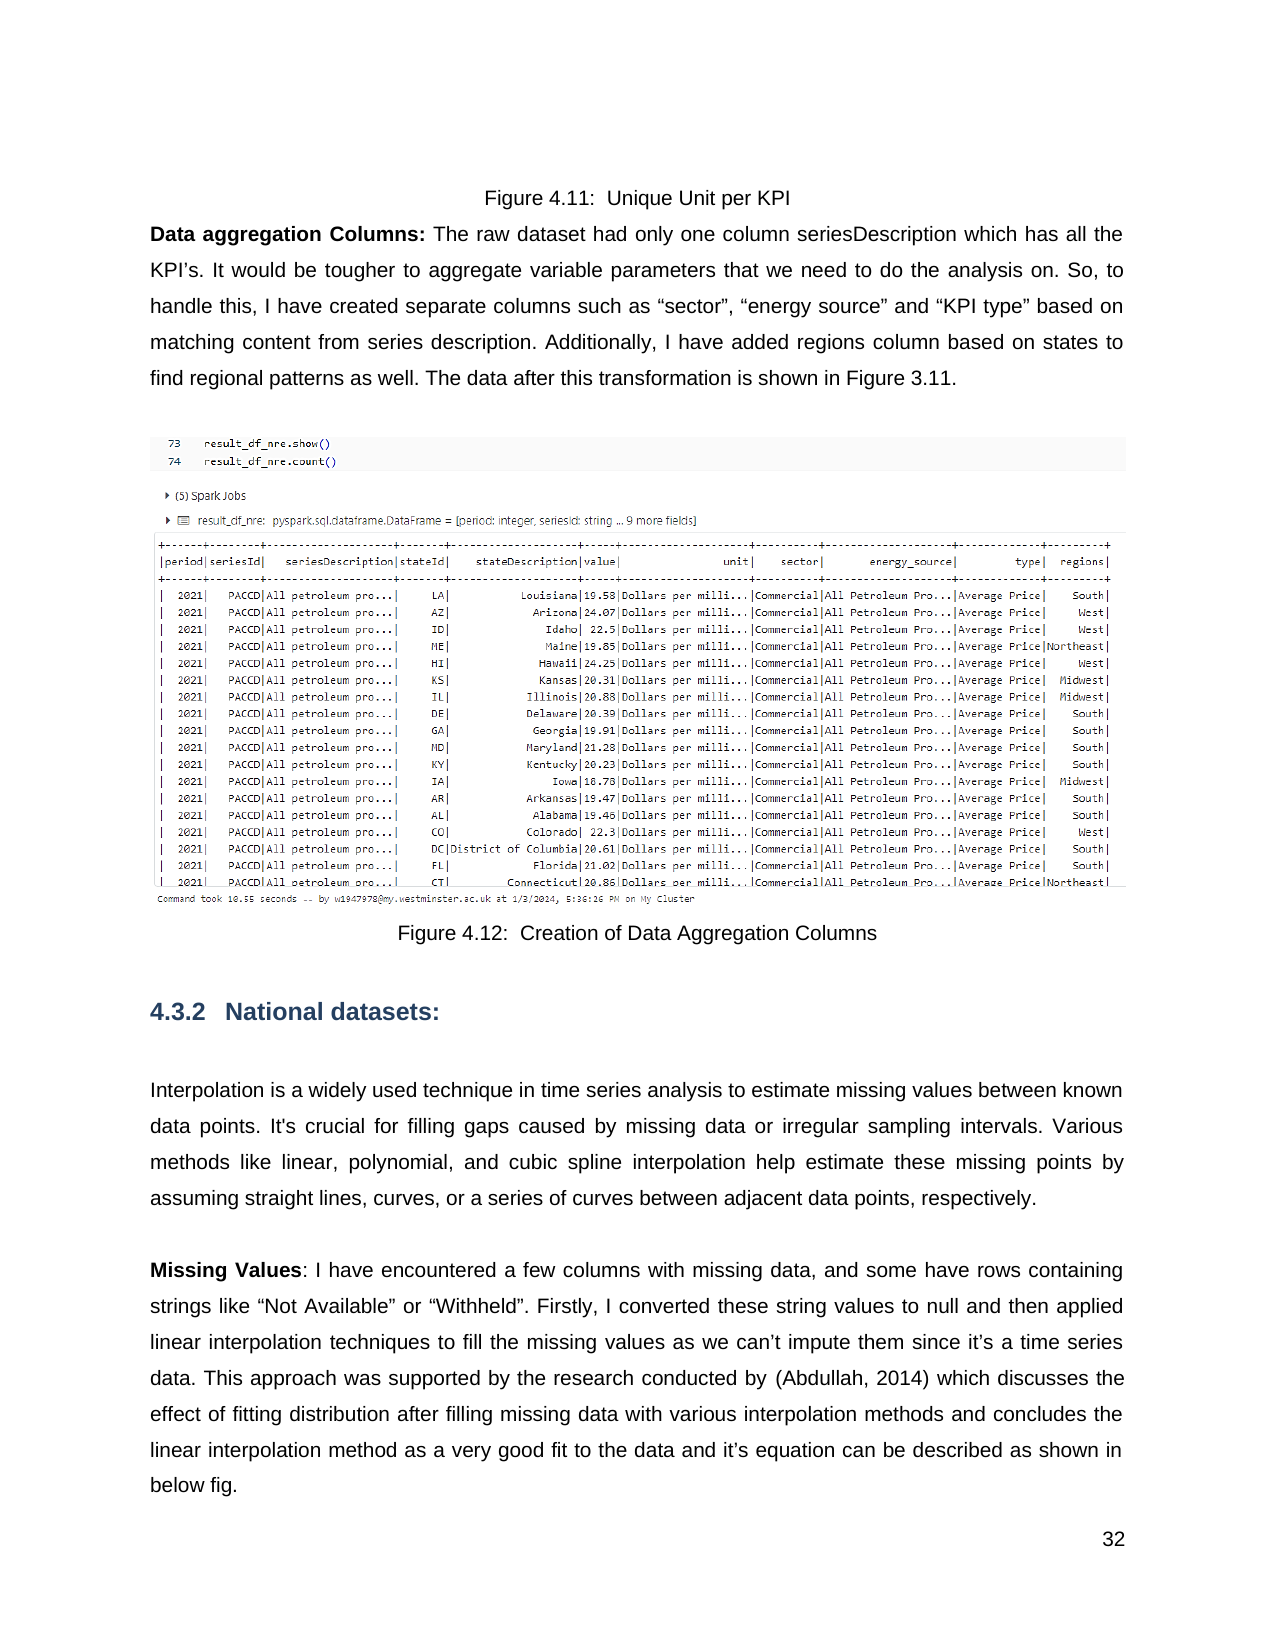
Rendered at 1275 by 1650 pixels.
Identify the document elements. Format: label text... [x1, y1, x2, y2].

text Missing Values: I have encountered a few columns with missing data, and some have rows containing strings like “Not Available” or “Withheld”. Firstly, I converted these string values to null and then applied linear interpolation techniques to fill the missing values as we can’t impute them since it’s a time series data. This approach was supported by the research conducted by (Abdullah, 2014) which discusses the effect of fitting distribution after filling missing data with various interpolation methods and concludes the linear interpolation method as a very good fit to the data and it’s equation can be described as shown in below fig. [150, 1258, 1125, 1497]
subtitle National datasets: [150, 997, 1125, 1025]
picture [150, 437, 1126, 909]
text Figure 4.12: Creation of Data Aggregation Columns [150, 921, 1125, 944]
text Interpolation is a widely used technique in time series analysis to estimate missing values between known data points. It's crucial for filling gaps caused by missing data or irregular sampling intervals. Various methods like linear, polynomial, and cubic spline interpolation help estimate these missing points by assuming straight lines, curves, or a series of curves between adjacent data points, respectively. [150, 1078, 1125, 1210]
text Figure 4.11: Unique Unit per KPI [150, 186, 1125, 210]
text Data aggregation Columns: The raw dataset had only one column seriesDescription which has all the KPI’s. It would be tougher to aggregate variable parameters that we need to do the analysis on. So, to handle this, I have created separate columns such as “sector”, “energy source” and “KPI type” based on matching content from series description. Additionally, I have added regions column based on states to find regional patterns as well. The data after this transformation is shown in Figure 3.11. [150, 222, 1125, 389]
